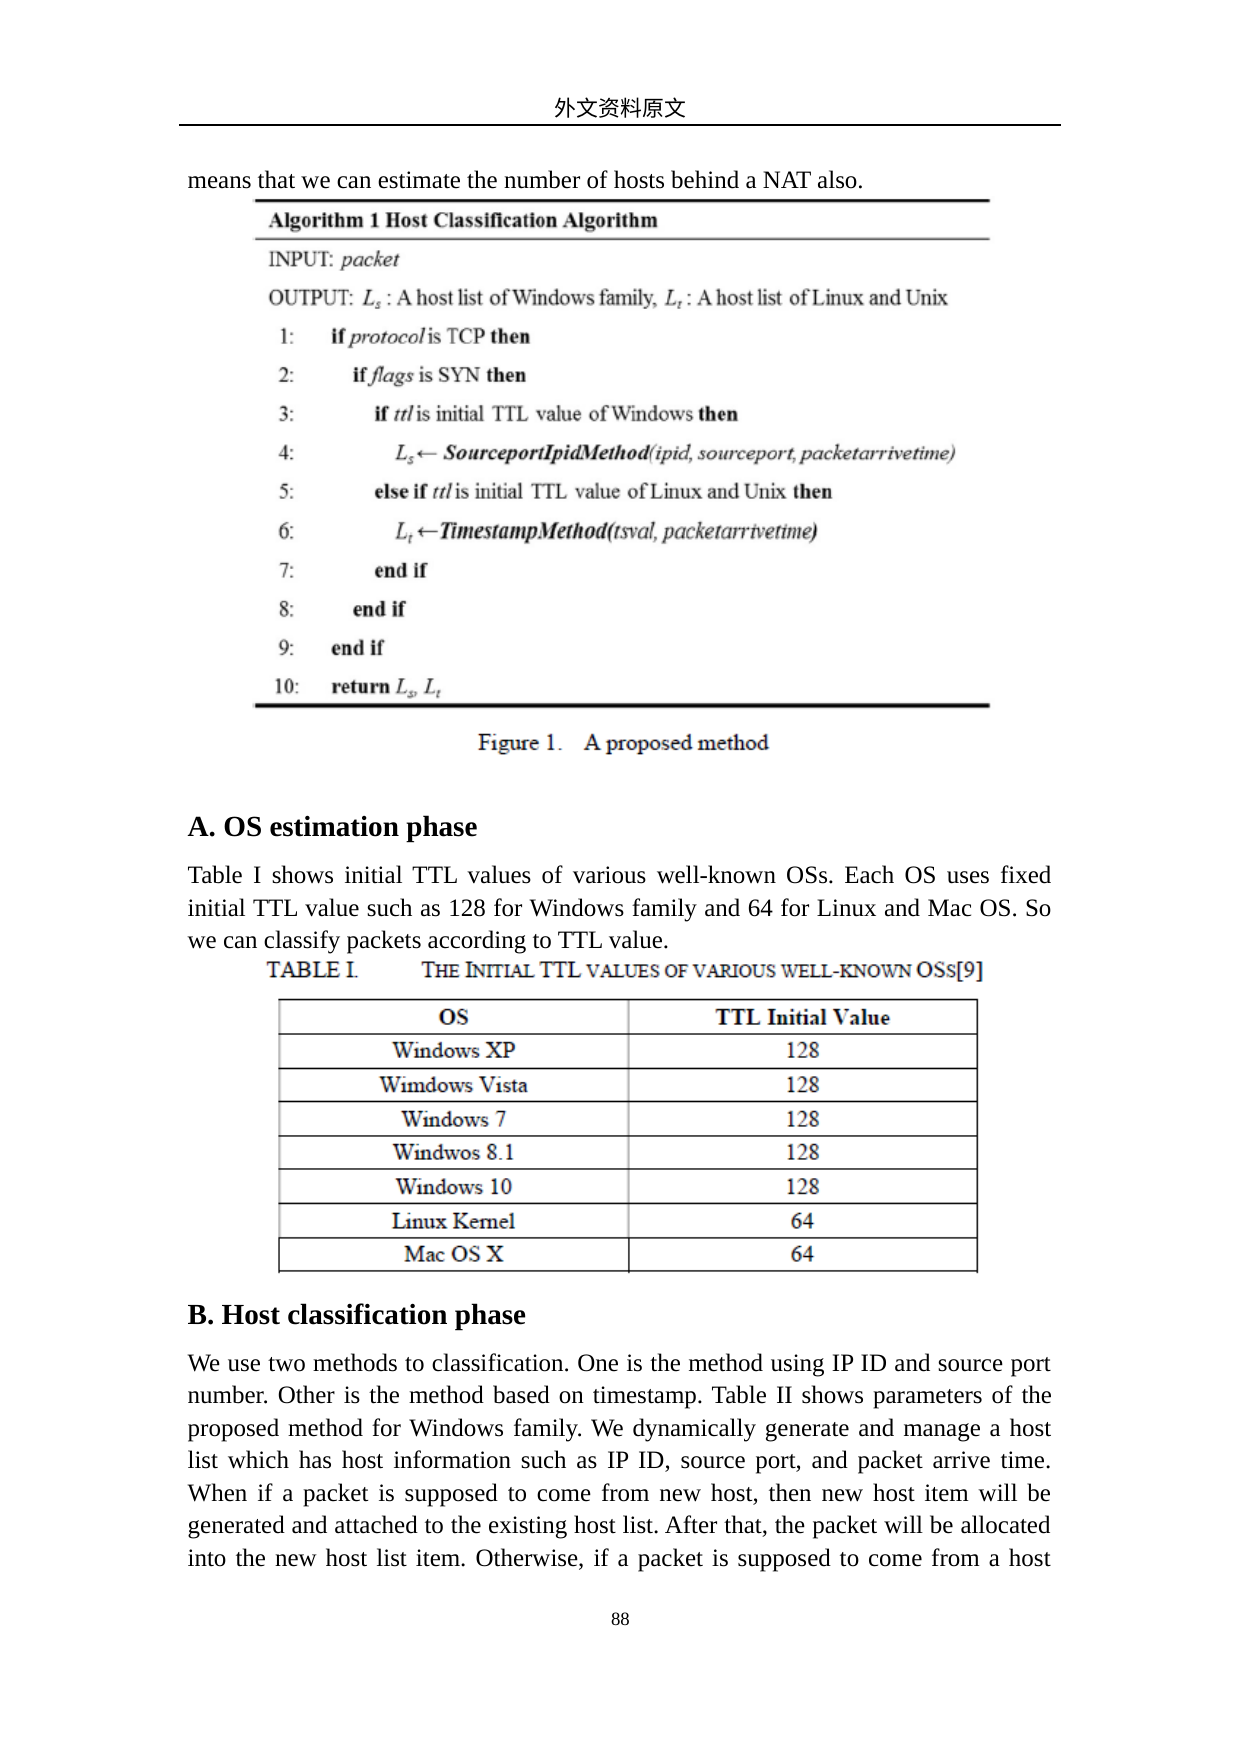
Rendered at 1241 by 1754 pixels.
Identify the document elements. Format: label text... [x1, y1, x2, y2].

text B. Host classification phase [187, 1281, 1053, 1346]
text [187, 1346, 1053, 1574]
picture [238, 195, 1002, 756]
text Table I shows initial TTL values of various well-known OSs. Each OS uses fixed initial TTL value such as 128 for Windows family and 64 for Linux and Mac OS. So we can classify packets according to TTL value. [187, 859, 1053, 956]
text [187, 163, 1053, 195]
picture [247, 956, 994, 1279]
text A. OS estimation phase [187, 794, 1053, 859]
